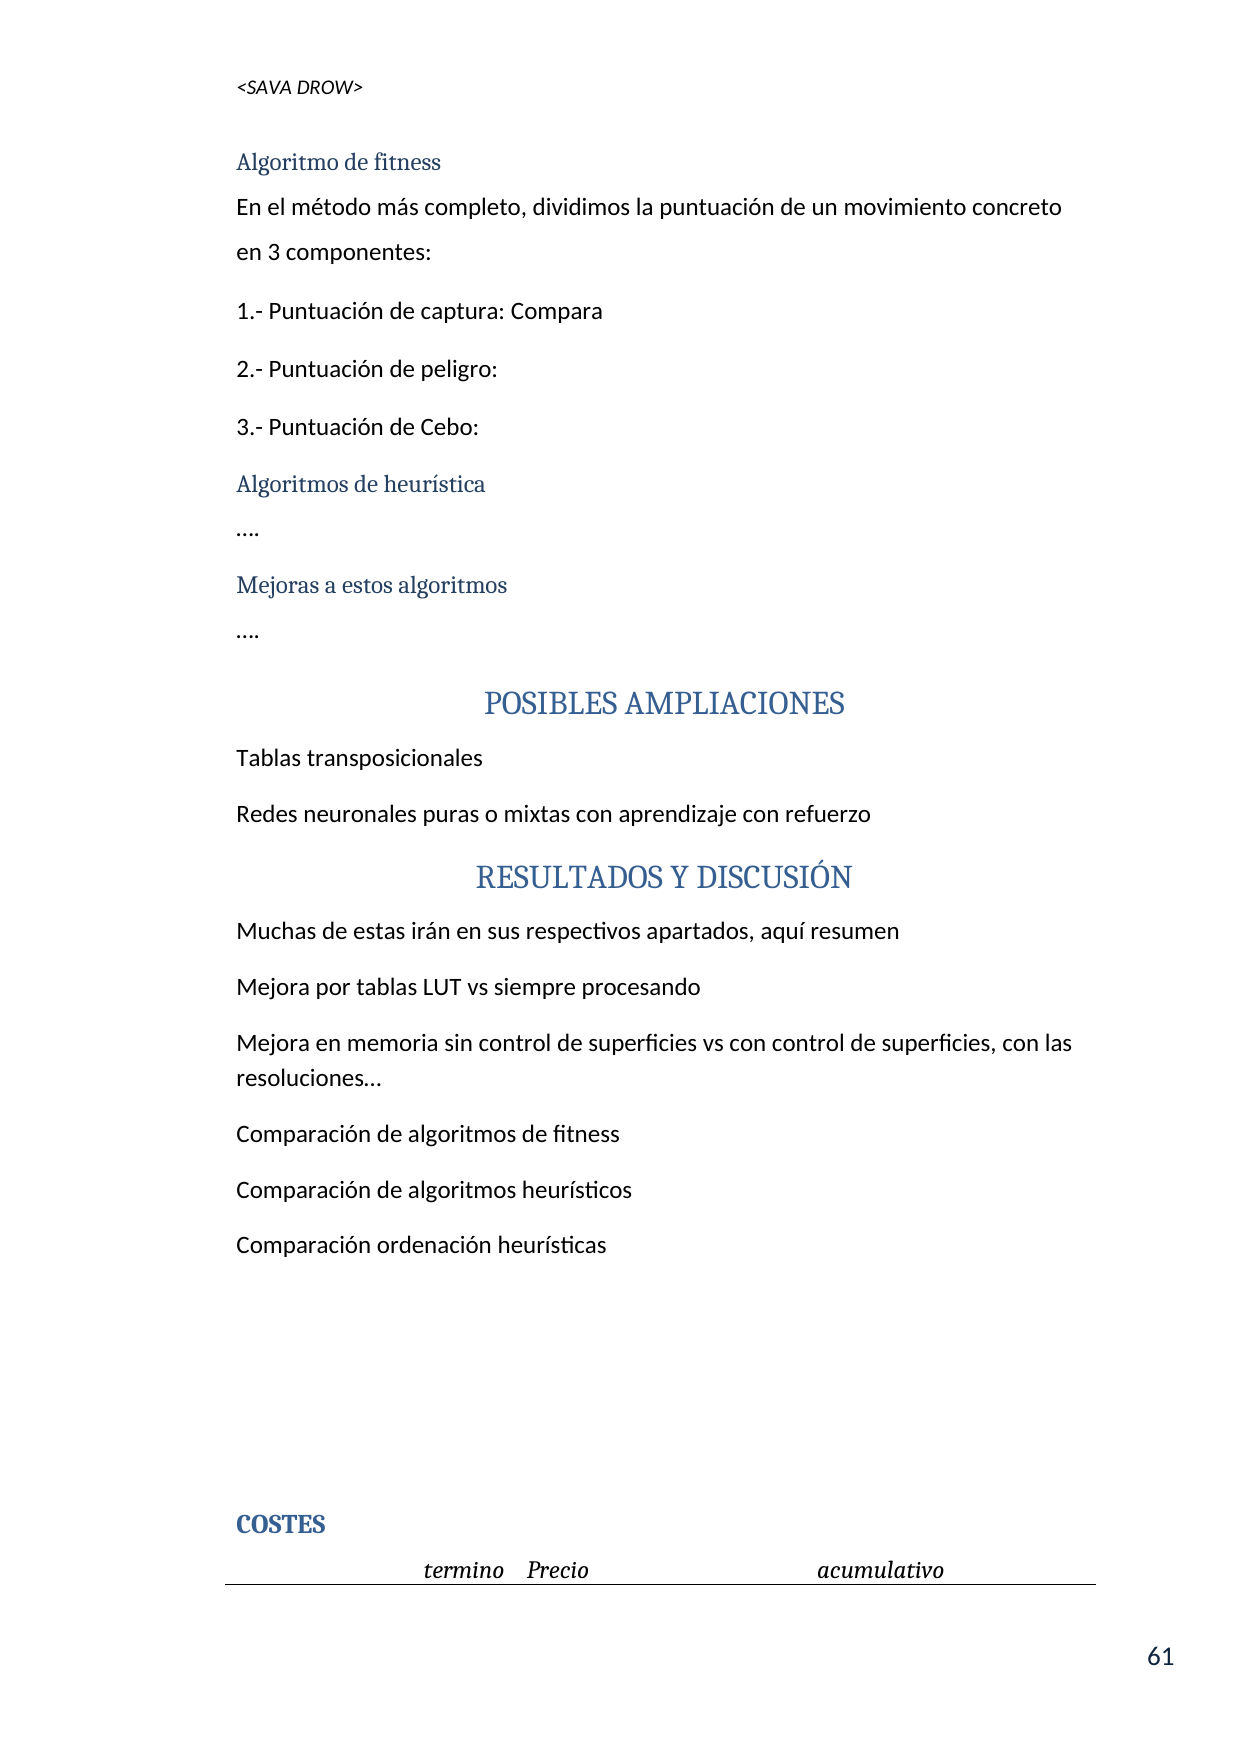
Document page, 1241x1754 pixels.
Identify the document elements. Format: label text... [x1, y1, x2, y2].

text Comparación de algoritmos de fitness [236, 1118, 1092, 1148]
table_header Precio [515, 1556, 806, 1584]
text Muchas de estas irán en sus respectivos apartados, aquí resumen [236, 916, 1092, 946]
text 3.- Puntuación de Cebo: [236, 411, 1092, 442]
subtitle Mejoras a estos algoritmos [236, 571, 1092, 599]
text Comparación ordenación heurísticas [236, 1230, 1092, 1260]
text Mejora por tablas LUT vs siempre procesando [236, 971, 1092, 1002]
table_header termino [225, 1556, 515, 1584]
text Redes neuronales puras o mixtas con aprendizaje con refuerzo [236, 798, 1092, 828]
subtitle COSTES [236, 1509, 1092, 1540]
text Comparación de algoritmos heurísticos [236, 1174, 1092, 1204]
subtitle POSIBLES AMPLIACIONES [236, 685, 1092, 723]
text …. [236, 614, 1092, 644]
text 2.- Puntuación de peligro: [236, 353, 1092, 383]
text En el método más completo, dividimos la puntuación de un movimiento concreto en 3 componentes: [236, 191, 1092, 267]
subtitle RESULTADOS Y DISCUSIÓN [236, 858, 1092, 896]
text 1.- Puntuación de captura: Compara [236, 295, 1092, 325]
subtitle Algoritmo de fitness [236, 148, 1092, 176]
text …. [236, 513, 1092, 543]
text Mejora en memoria sin control de superficies vs con control de superficies, con las resoluciones… [236, 1027, 1092, 1093]
table_header acumulativo [806, 1556, 1096, 1584]
text Tablas transposicionales [236, 742, 1092, 773]
subtitle Algoritmos de heurística [236, 469, 1092, 498]
